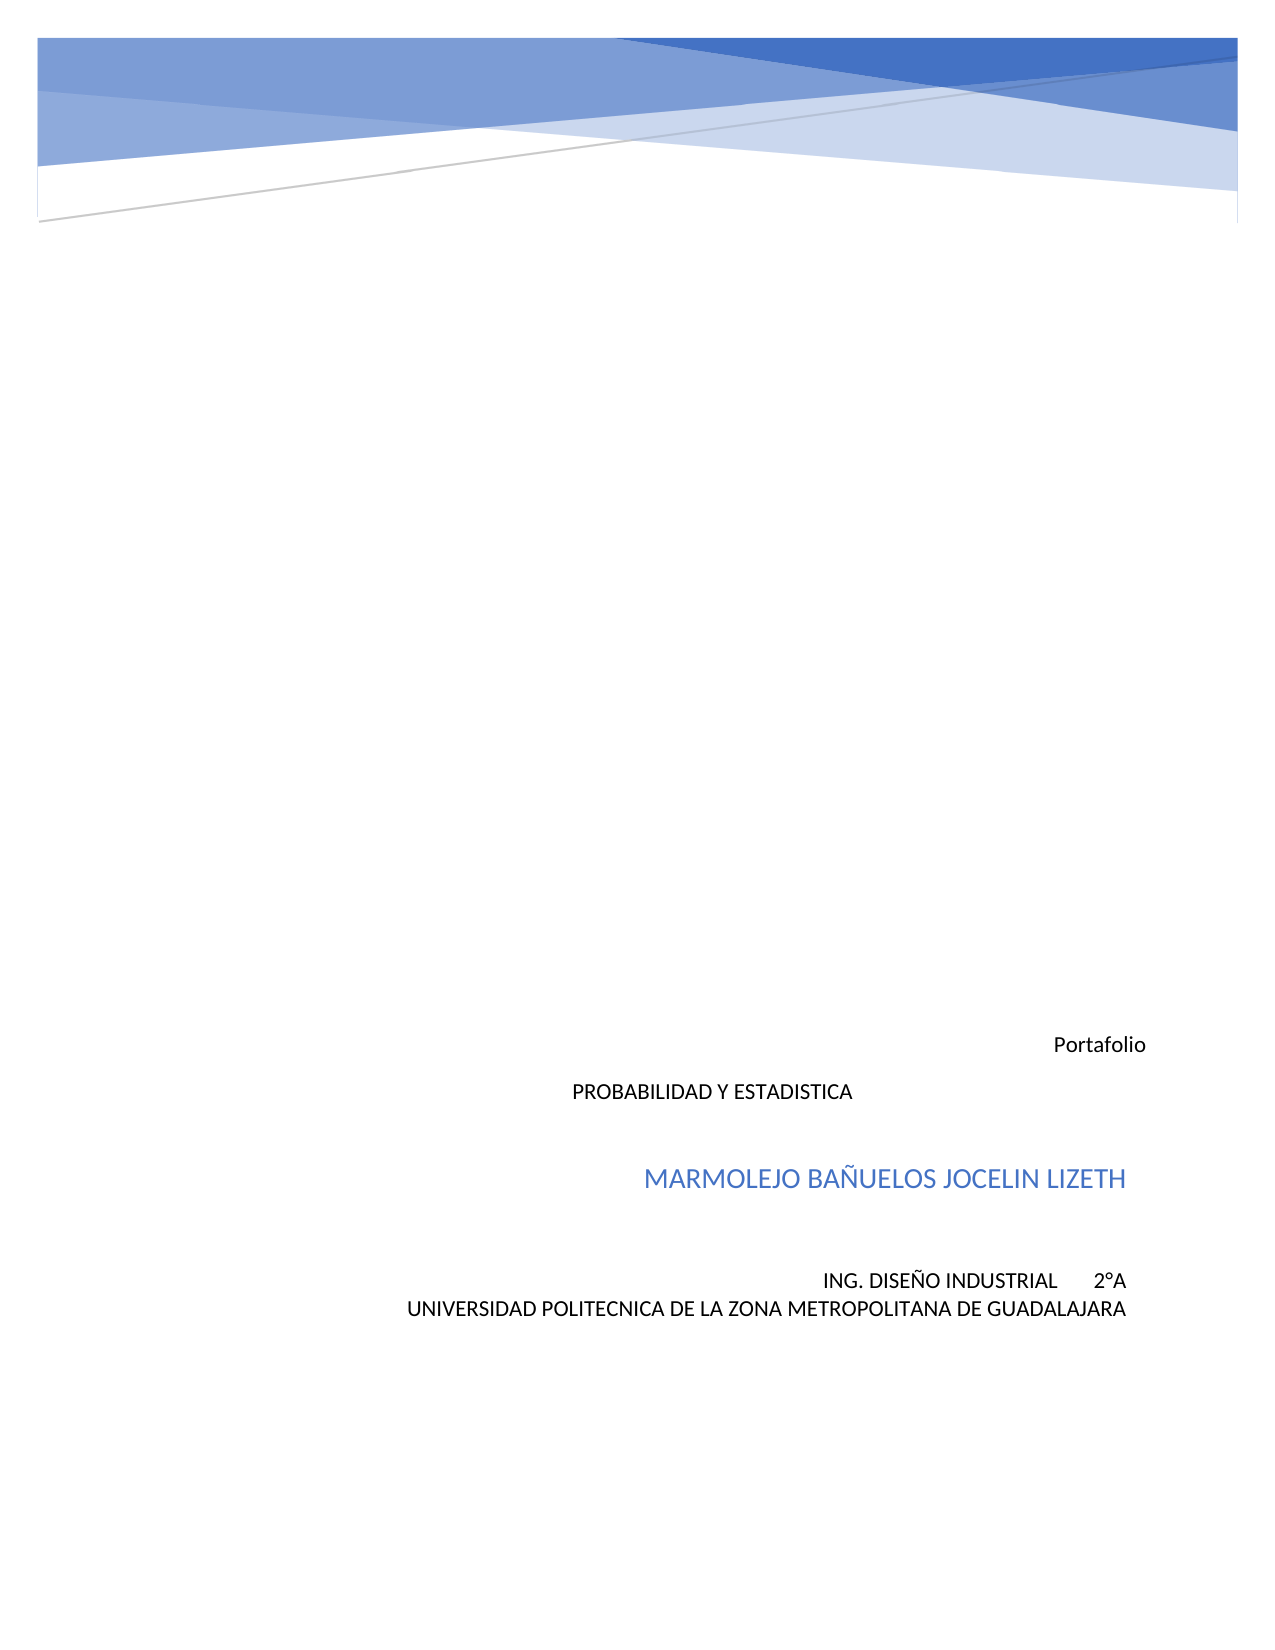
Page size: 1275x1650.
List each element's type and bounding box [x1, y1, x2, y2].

picture [37, 37, 1238, 238]
